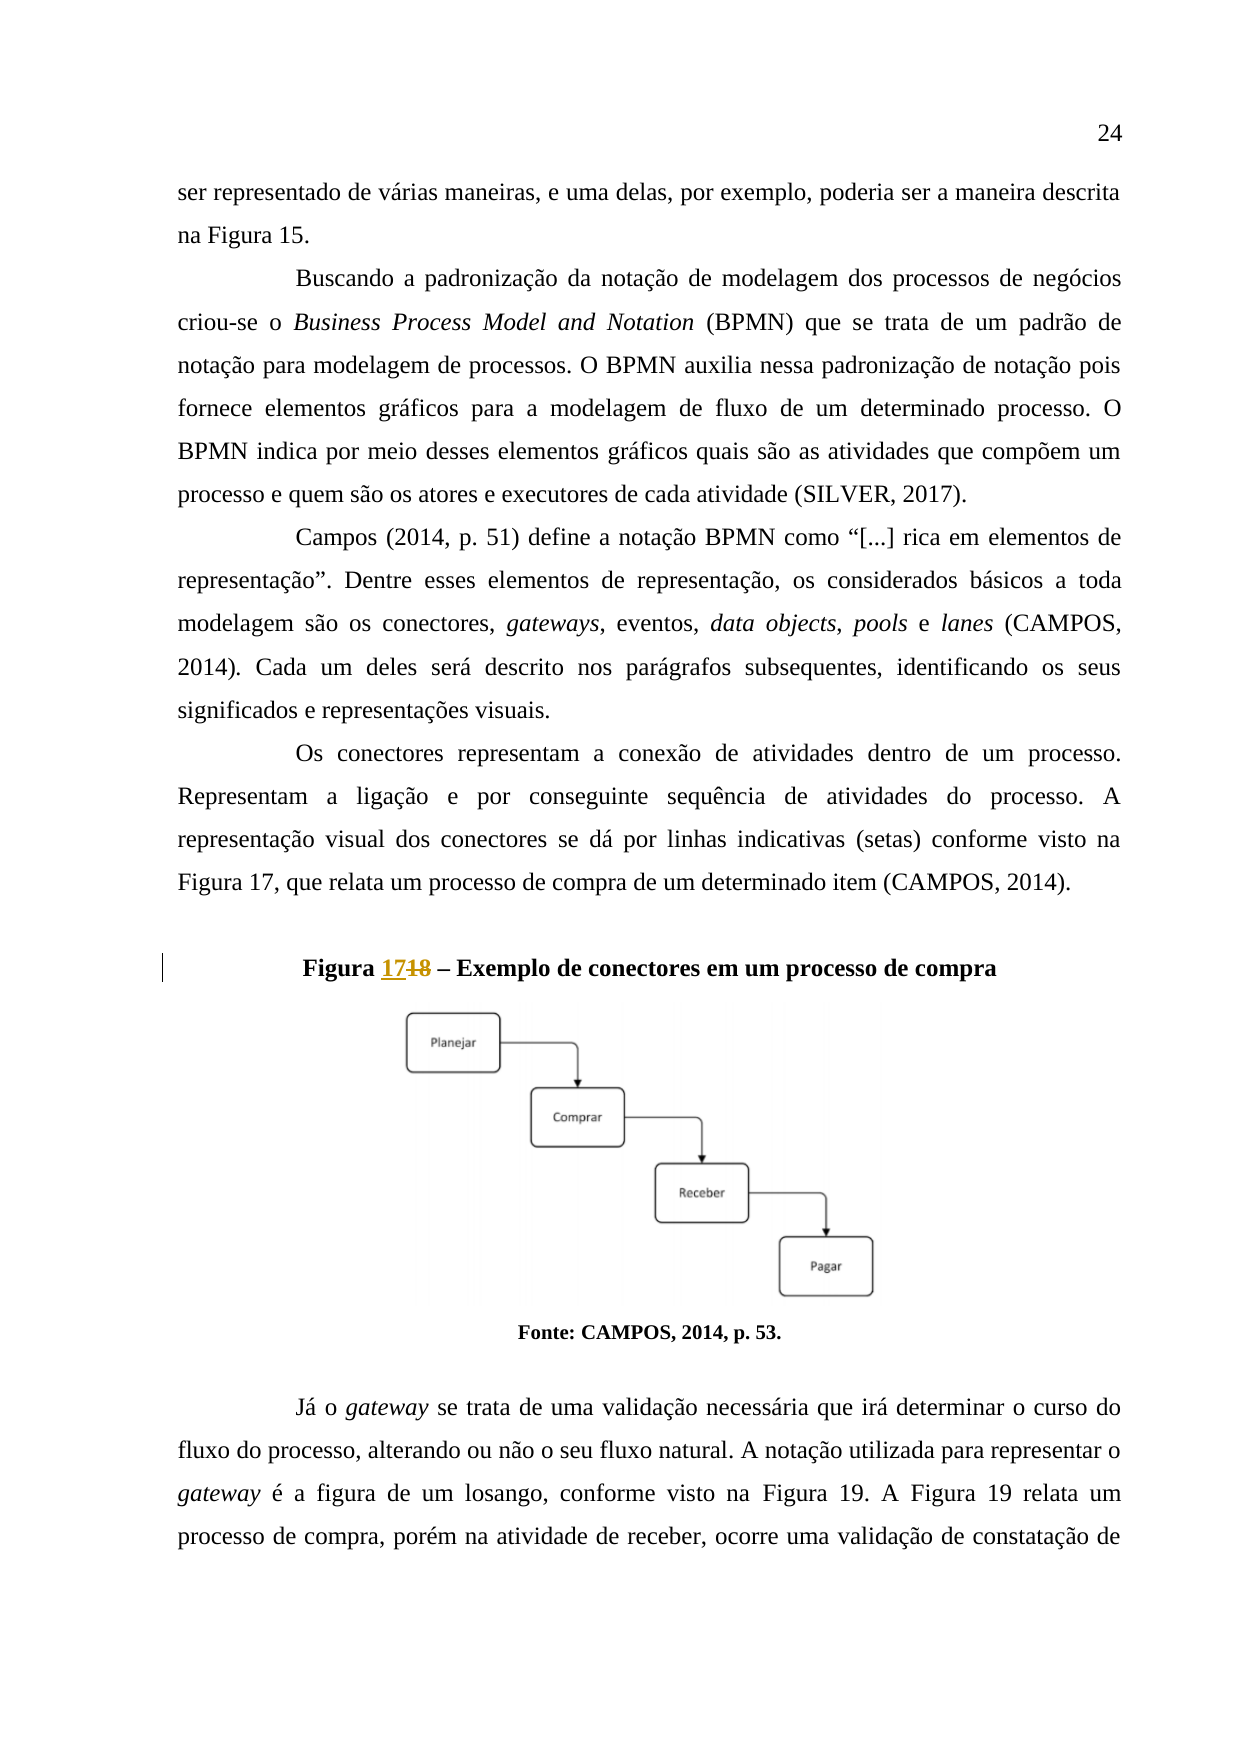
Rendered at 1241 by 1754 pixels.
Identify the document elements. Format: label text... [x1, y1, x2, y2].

text Figura – Exemplo de conectores em um processo de compra [177, 953, 1122, 982]
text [177, 1392, 1122, 1550]
text Fonte: CAMPOS, 2014, p. 53. [177, 1320, 1122, 1344]
text Buscando a padronização da notação de modelagem dos processos de negócios criou-se o Business Process Model and Notation (BPMN) que se trata de um padrão de notação para modelagem de processos. O BPMN auxilia nessa padronização de notação pois fornece elementos gráficos para a modelagem de fluxo de um determinado processo. O BPMN indica por meio desses elementos gráficos quais são as atividades que compõem um processo e quem são os atores e executores de cada atividade (SILVER, 2017). [177, 263, 1122, 508]
text Campos (2014, p. 51) define a notação BPMN como “[...] rica em elementos de representação”. Dentre esses elementos de representação, os considerados básicos a toda modelagem são os conectores, gateways, eventos, data objects, pools e lanes (CAMPOS, 2014). Cada um deles será descrito nos parágrafos subsequentes, identificando os seus significados e representações visuais. [177, 522, 1122, 723]
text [177, 177, 1122, 249]
picture [391, 996, 908, 1306]
